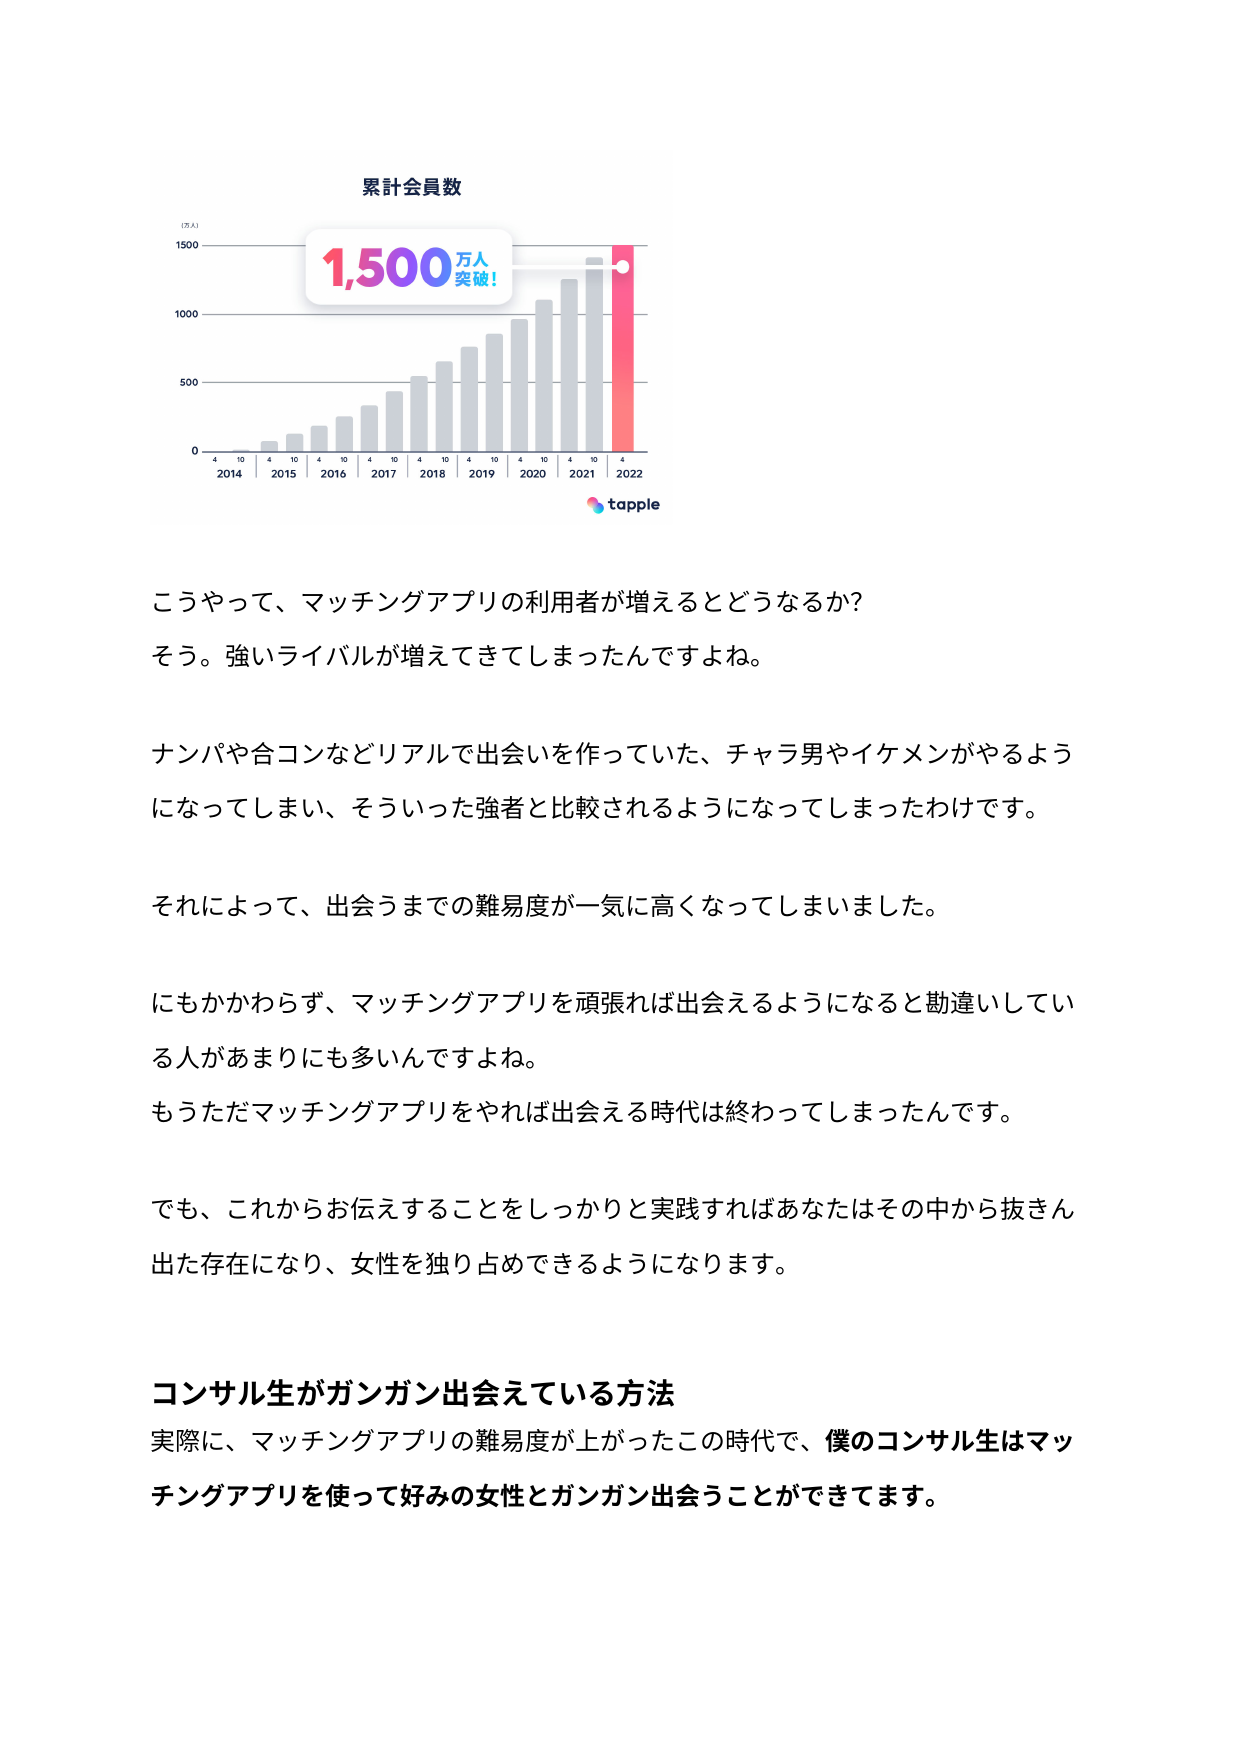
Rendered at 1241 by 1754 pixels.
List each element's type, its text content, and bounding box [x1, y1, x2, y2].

text もうただマッチングアプリをやれば出会える時代は終わってしまったんです。 [150, 1092, 1090, 1129]
text 実際に、マッチングアプリの難易度が上がったこの時代で、僕のコンサル生はマッチングアプリを使って好みの女性とガンガン出会うことができてます。 [150, 1422, 1090, 1512]
picture [150, 150, 673, 525]
subtitle コンサル生がガンガン出会えている方法 [150, 1371, 1090, 1413]
text ナンパや合コンなどリアルで出会いを作っていた、チャラ男やイケメンがやるようになってしまい、そういった強者と比較されるようになってしまったわけです。 [150, 734, 1090, 825]
text それによって、出会うまでの難易度が一気に高くなってしまいました。 [150, 886, 1090, 922]
text そう。強いライバルが増えてきてしまったんですよね。 [150, 637, 1090, 673]
text でも、これからお伝えすることをしっかりと実践すればあなたはその中から抜きん出た存在になり、女性を独り占めできるようになります。 [150, 1190, 1090, 1281]
text にもかかわらず、マッチングアプリを頑張れば出会えるようになると勘違いしている人があまりにも多いんですよね。 [150, 984, 1090, 1074]
text こうやって、マッチングアプリの利用者が増えるとどうなるか？ [150, 582, 1090, 619]
